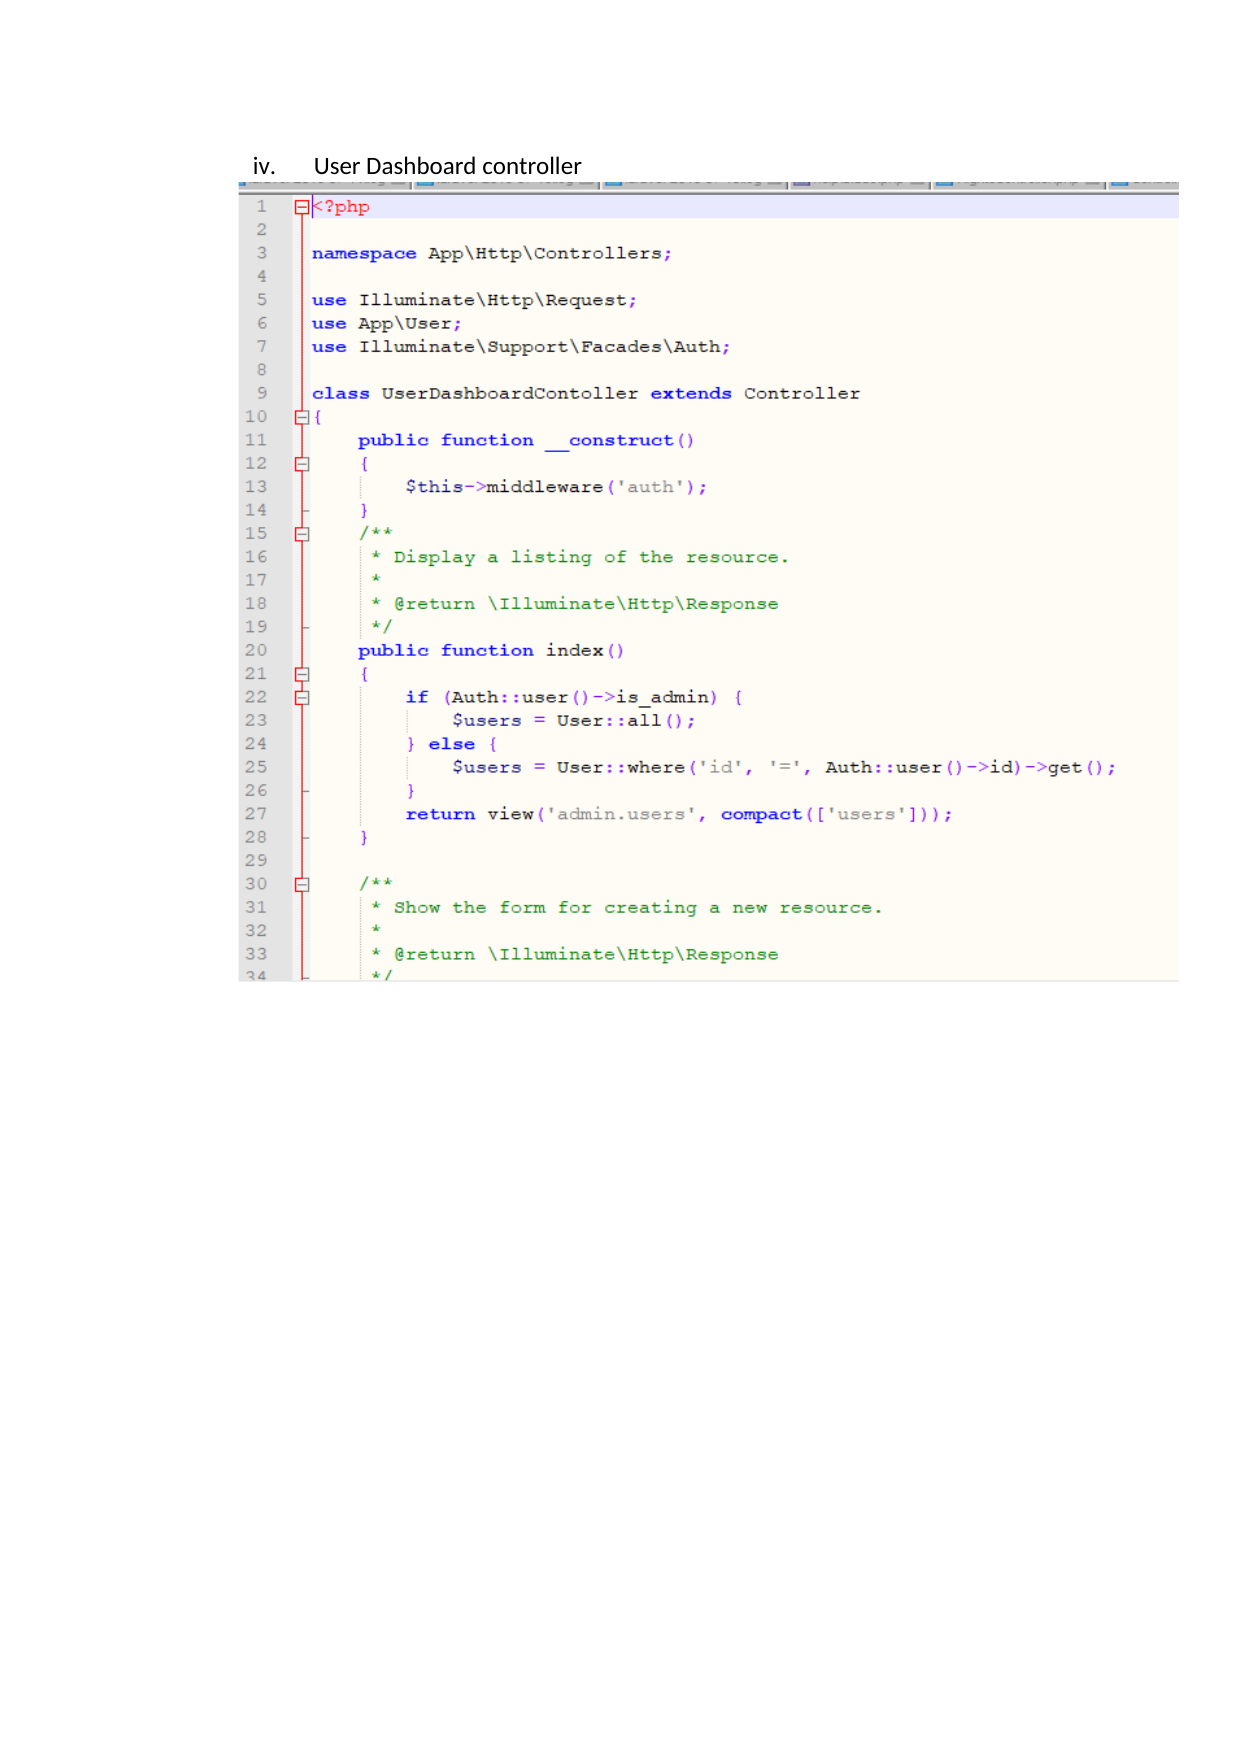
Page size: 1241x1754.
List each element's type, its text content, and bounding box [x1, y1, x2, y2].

list User Dashboard controller [276, 150, 1061, 181]
picture [238, 182, 1179, 983]
